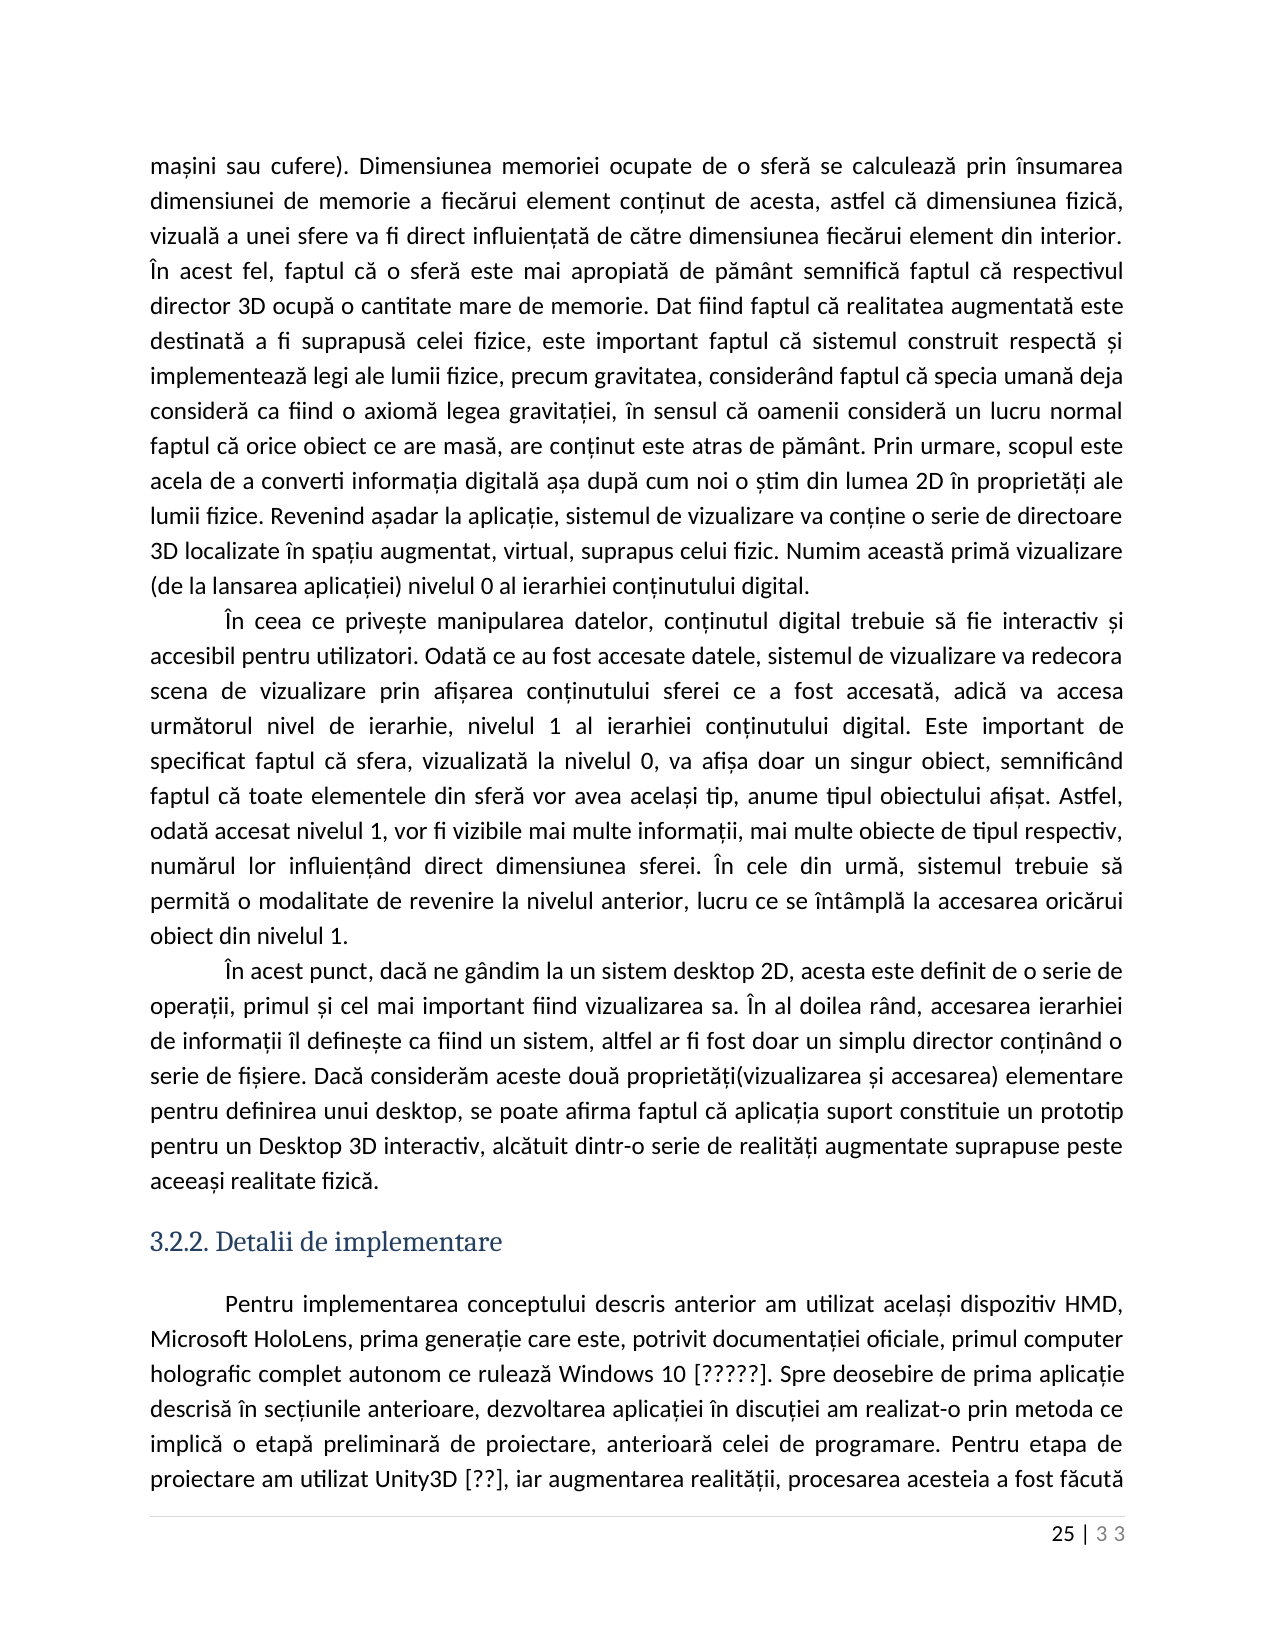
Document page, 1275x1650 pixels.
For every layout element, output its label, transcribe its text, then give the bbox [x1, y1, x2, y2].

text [150, 1288, 1125, 1494]
text În acest punct, dacă ne gândim la un sistem desktop 2D, acesta este definit de o serie de operații, primul și cel mai important fiind vizualizarea sa. În al doilea rând, accesarea ierarhiei de informații îl definește ca fiind un sistem, altfel ar fi fost doar un simplu director conținând o serie de fișiere. Dacă considerăm aceste două proprietăți(vizualizarea și accesarea) elementare pentru definirea unui desktop, se poate afirma faptul că aplicația suport constituie un prototip pentru un Desktop 3D interactiv, alcătuit dintr-o serie de realități augmentate suprapuse peste aceeași realitate fizică. [150, 955, 1125, 1196]
text În ceea ce privește manipularea datelor, conținutul digital trebuie să fie interactiv și accesibil pentru utilizatori. Odată ce au fost accesate datele, sistemul de vizualizare va redecora scena de vizualizare prin afișarea conținutului sferei ce a fost accesată, adică va accesa următorul nivel de ierarhie, nivelul 1 al ierarhiei conținutului digital. Este important de specificat faptul că sfera, vizualizată la nivelul 0, va afișa doar un singur obiect, semnificând faptul că toate elementele din sferă vor avea același tip, anume tipul obiectului afișat. Astfel, odată accesat nivelul 1, vor fi vizibile mai multe informații, mai multe obiecte de tipul respectiv, numărul lor influiențând direct dimensiunea sferei. În cele din urmă, sistemul trebuie să permită o modalitate de revenire la nivelul anterior, lucru ce se întâmplă la accesarea oricărui obiect din nivelul 1. [150, 605, 1125, 951]
subtitle 3.2.2. Detalii de implementare [150, 1225, 1125, 1258]
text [150, 150, 1125, 601]
